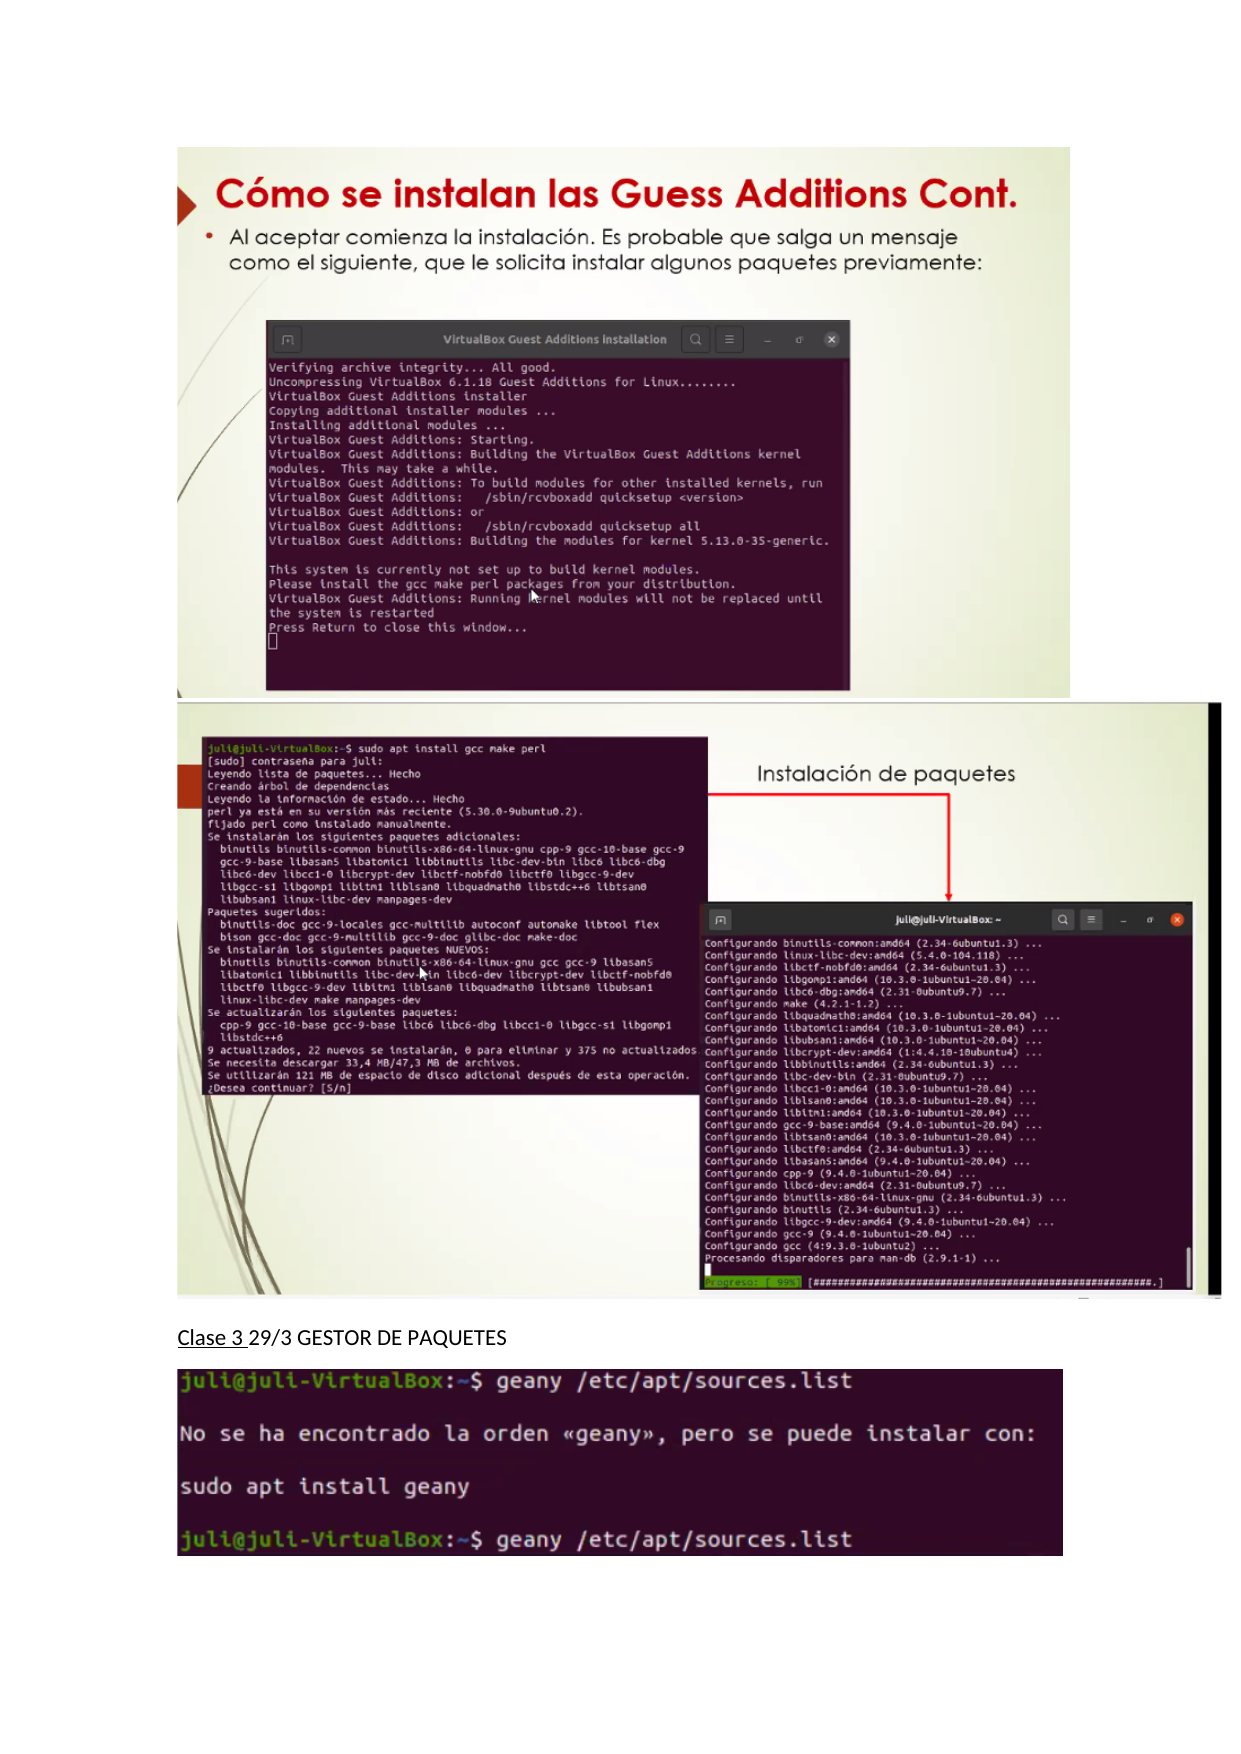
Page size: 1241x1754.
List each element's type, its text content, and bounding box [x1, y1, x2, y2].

text Clase 3 29/3 GESTOR DE PAQUETES [177, 1323, 1063, 1351]
picture [177, 1369, 1063, 1556]
picture [177, 699, 1222, 1299]
picture [177, 147, 1071, 698]
